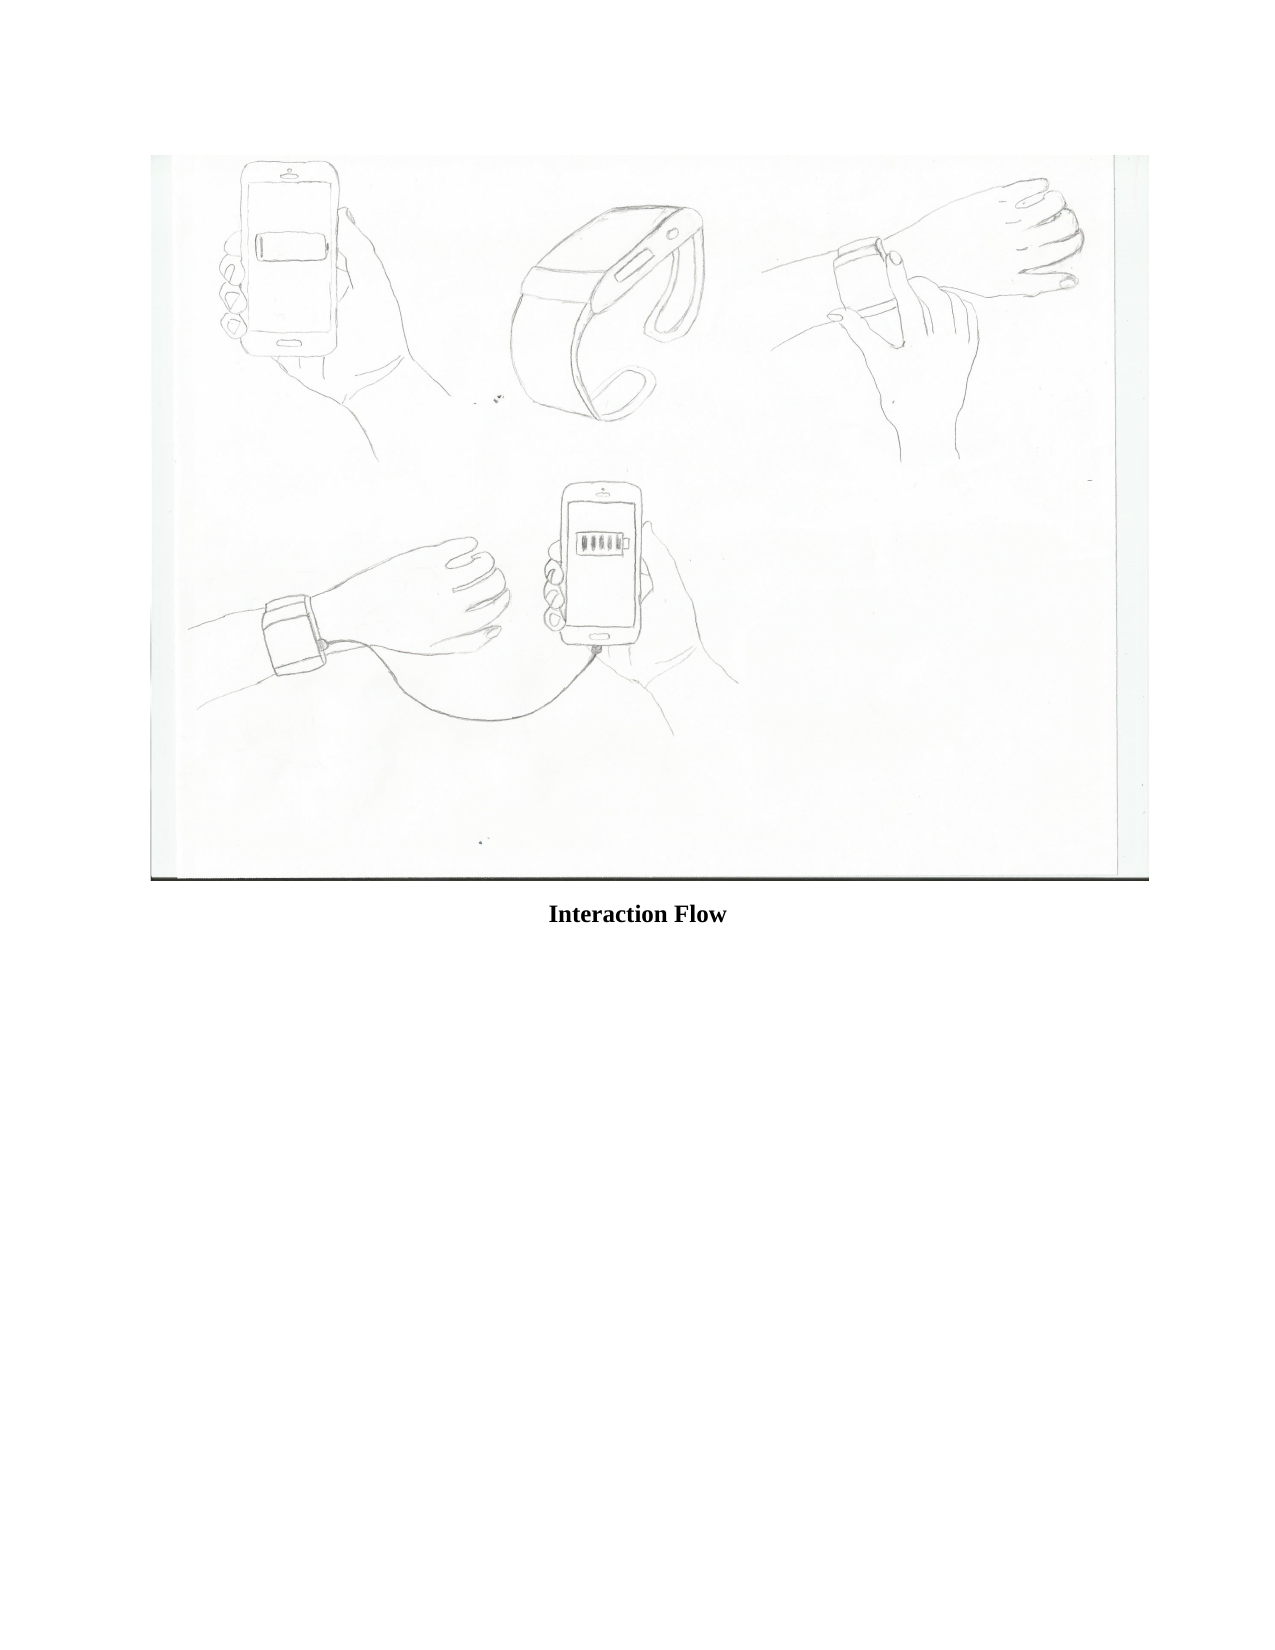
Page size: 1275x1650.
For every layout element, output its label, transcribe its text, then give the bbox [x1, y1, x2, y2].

text Interaction Flow [150, 899, 1125, 928]
picture [152, 155, 1148, 881]
